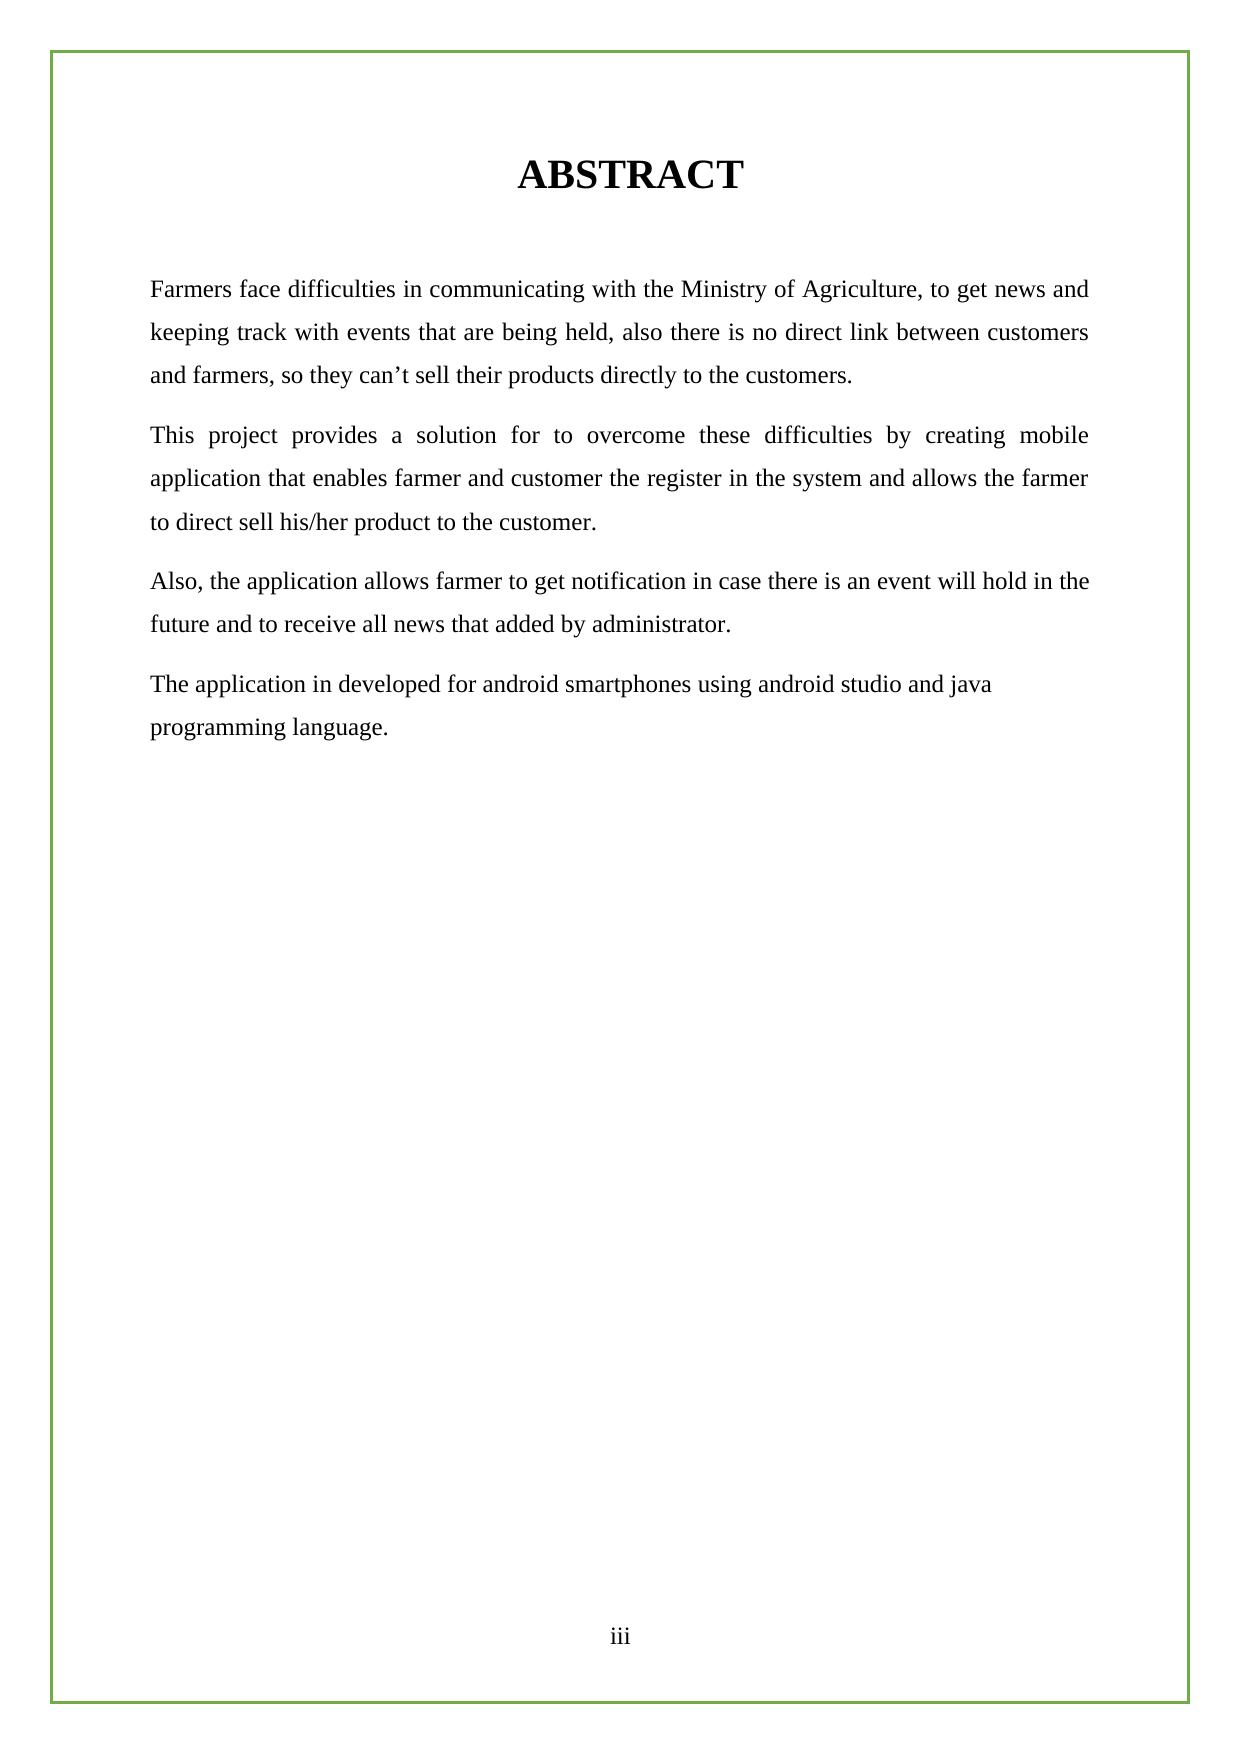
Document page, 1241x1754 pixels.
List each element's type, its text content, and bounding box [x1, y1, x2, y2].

text The application in developed for android smartphones using android studio and java programming language. [150, 669, 1090, 741]
text Farmers face difficulties in communicating with the Ministry of Agriculture, to get news and keeping track with events that are being held, also there is no direct link between customers and farmers, so they can’t sell their products directly to the customers. [150, 274, 1090, 389]
subtitle ABSTRACT [150, 150, 1090, 198]
text Also, the application allows farmer to get notification in case there is an event will hold in the future and to receive all news that added by administrator. [150, 566, 1090, 638]
text This project provides a solution for to overcome these difficulties by creating mobile application that enables farmer and customer the register in the system and allows the farmer to direct sell his/her product to the customer. [150, 420, 1090, 535]
